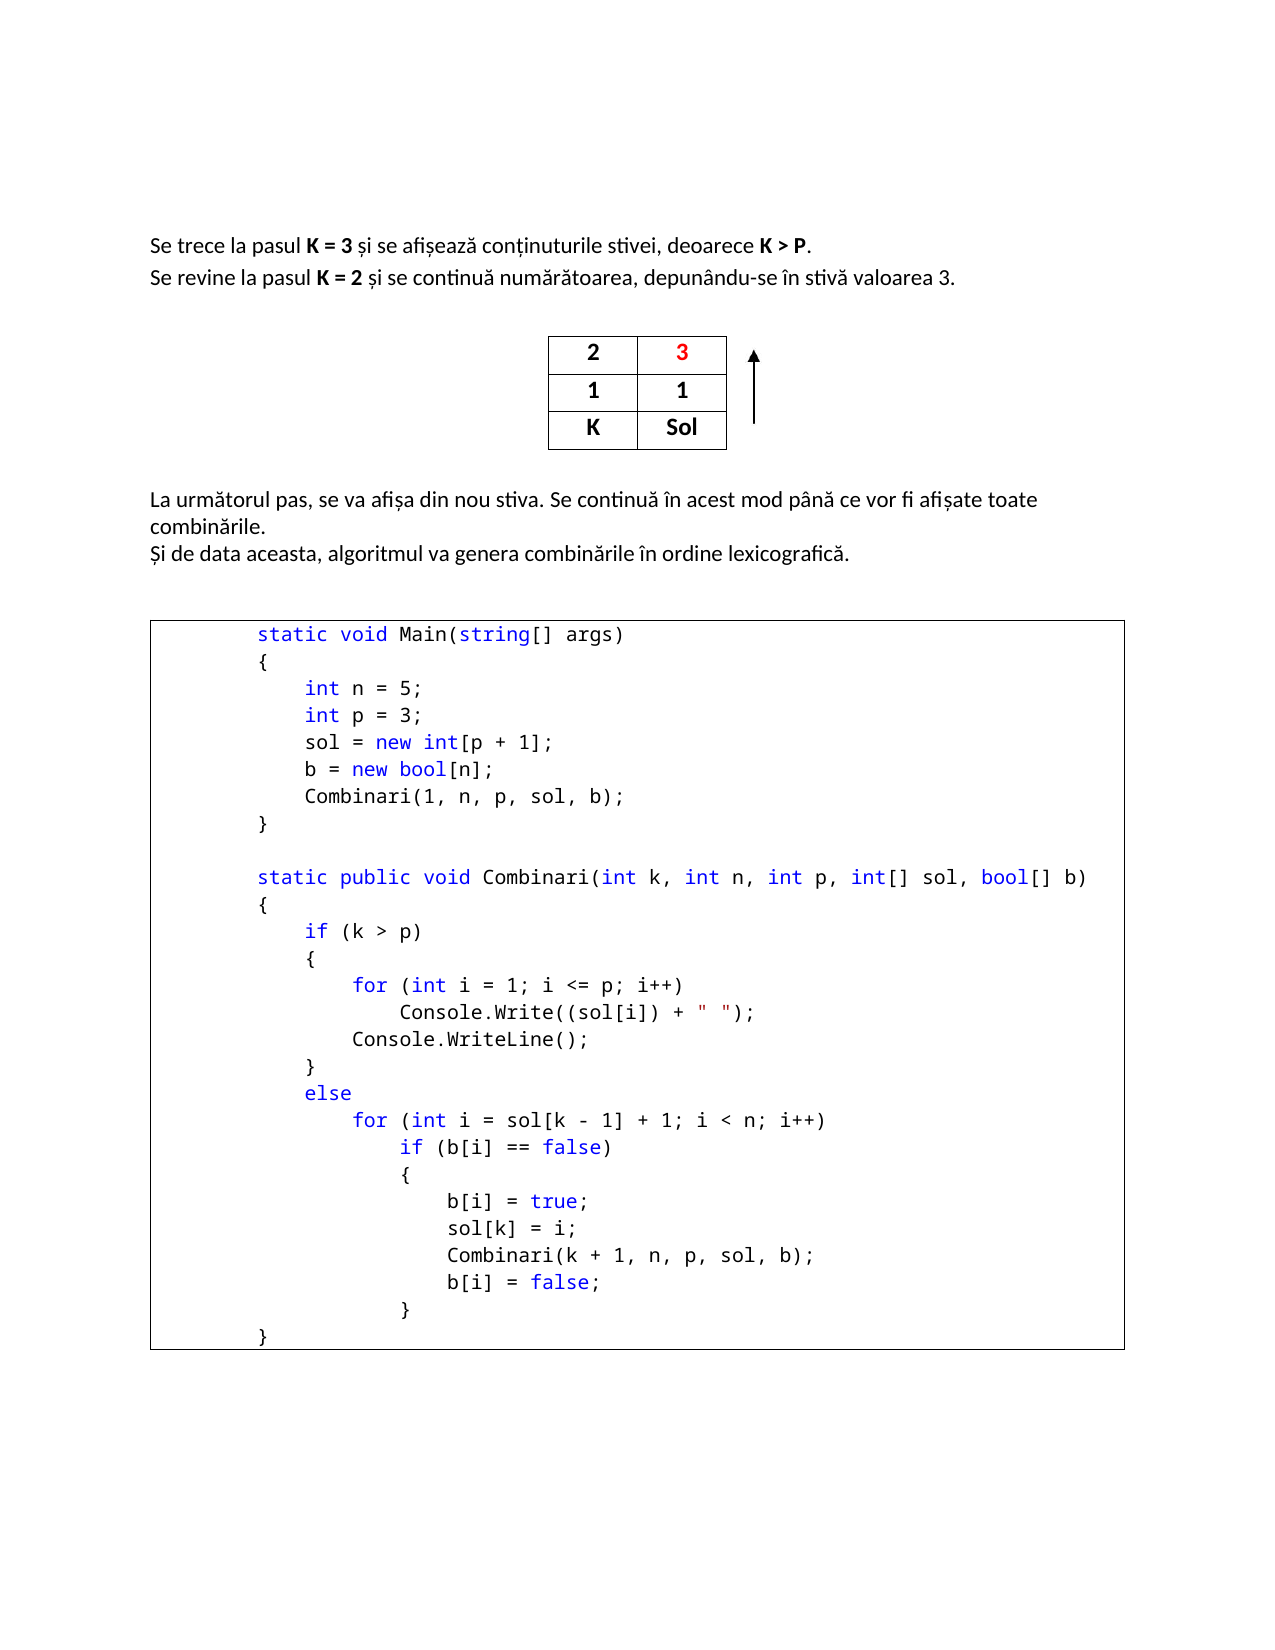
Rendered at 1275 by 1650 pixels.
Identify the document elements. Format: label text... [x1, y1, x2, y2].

table_cell K [549, 412, 637, 448]
table_header 3 [638, 337, 726, 373]
text La următorul pas, se va afişa din nou stiva. Se continuă în acest mod până ce vor fi afişate toate combinările. [150, 486, 1039, 540]
table_cell Sol [638, 412, 726, 448]
table_cell 1 [549, 375, 637, 411]
text Şi de data aceasta, algoritmul va genera combinările în ordine lexicografică. [150, 540, 1039, 566]
text Se trece la pasul K = 3 şi se afişează conţinuturile stivei, deoarece K > P. [150, 231, 1125, 259]
table_header 2 [549, 337, 637, 373]
text Se revine la pasul K = 2 şi se continuă numărătoarea, depunându-se în stivă valoarea 3. [150, 263, 1039, 290]
picture [745, 347, 762, 426]
table_header static void Main(string[] args) { int n = 5; int p = 3; sol = new int[p + 1]; b = new bool[n]; Combinari(1, n, p, sol, b); } static public void Combinari(int k, int n, int p, int[] sol, bool[] b) { if (k > p) { for (int i = 1; i <= p; i++) Console.Write((sol[i]) + " "); Console.WriteLine(); } else for (int i = sol[k - 1] + 1; i < n; i++) if (b[i] == false) { b[i] = true; sol[k] = i; Combinari(k + 1, n, p, sol, b); b[i] = false; } } [151, 621, 1124, 1349]
table_cell 1 [638, 375, 726, 411]
